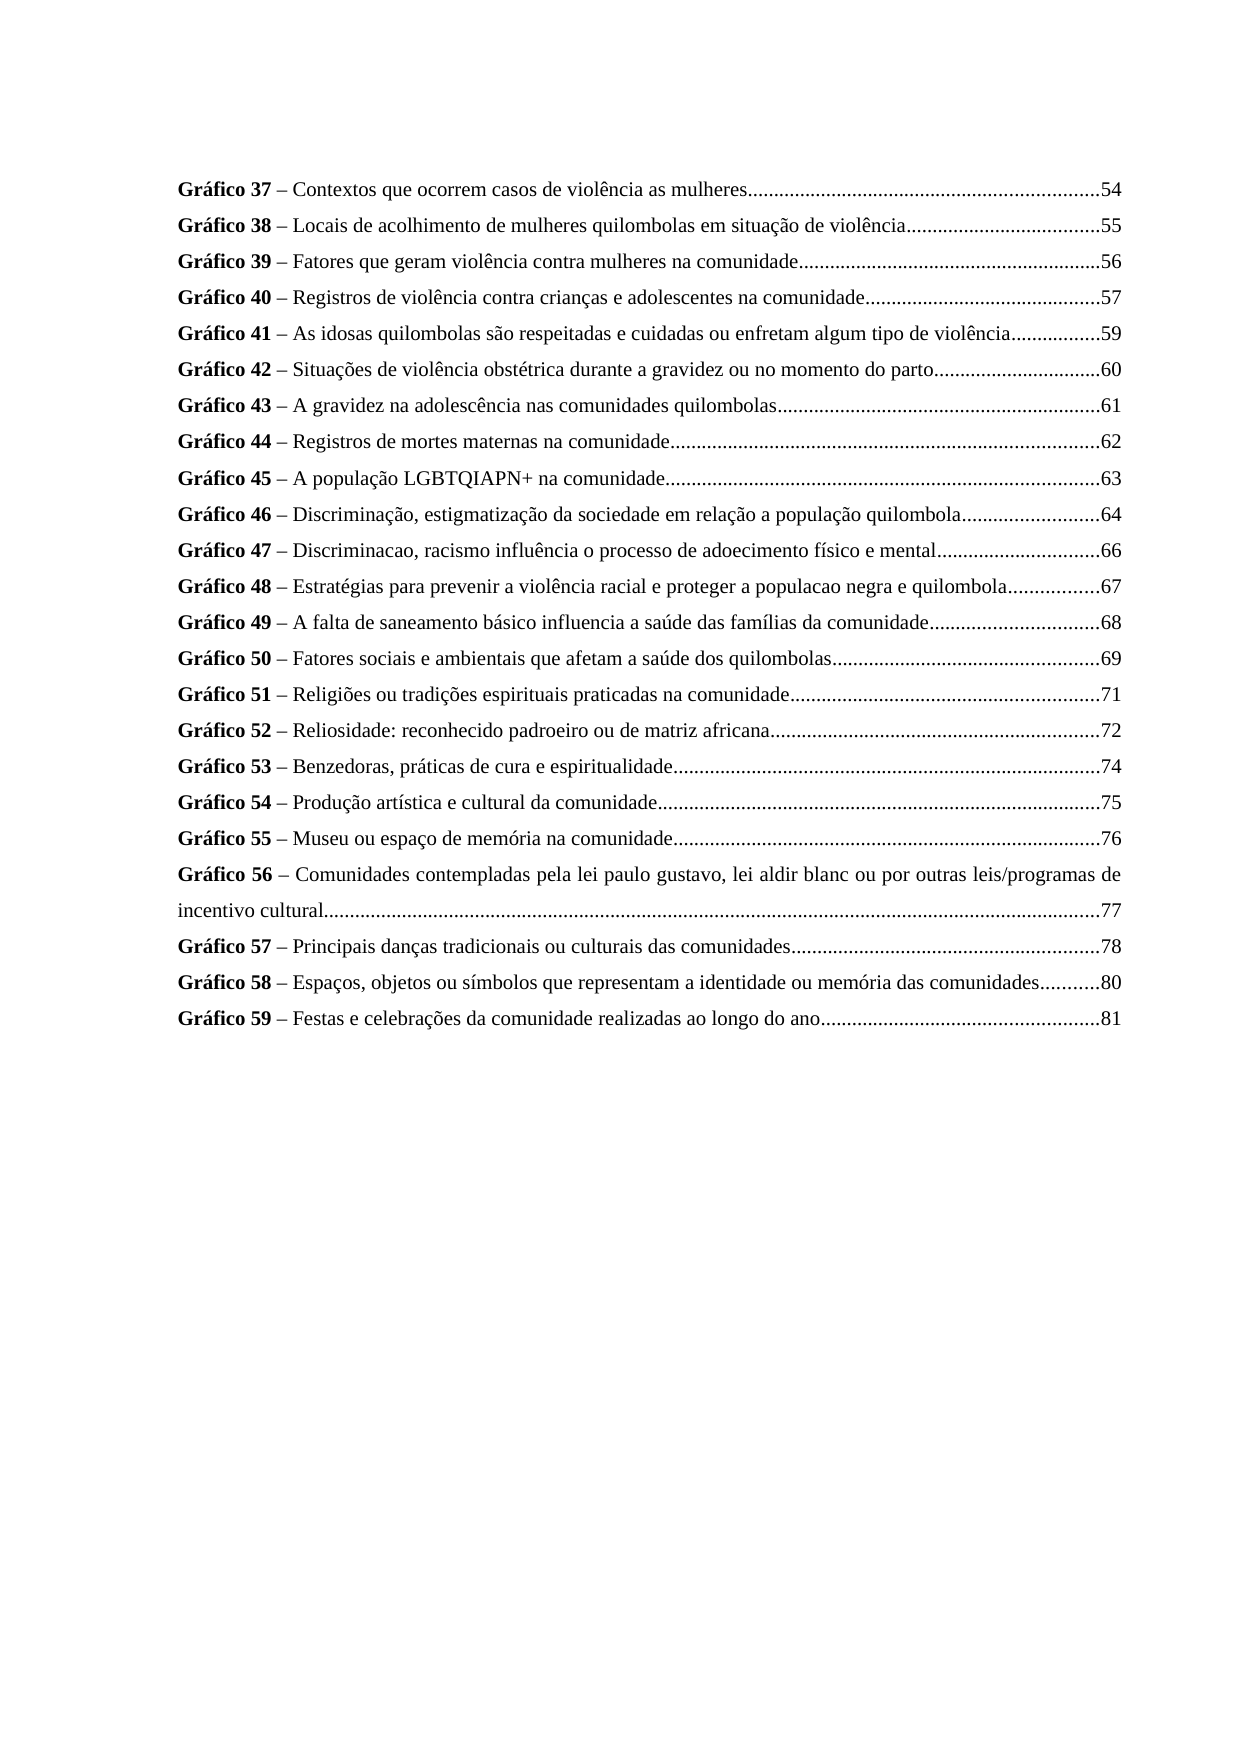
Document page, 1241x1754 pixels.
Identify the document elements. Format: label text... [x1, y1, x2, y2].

text Gráfico 38 – Locais de acolhimento de mulheres quilombolas em situação de violência 55 [177, 213, 1122, 237]
text Gráfico 43 – A gravidez na adolescência nas comunidades quilombolas 61 [177, 393, 1122, 417]
text Gráfico 57 – Principais danças tradicionais ou culturais das comunidades 78 [177, 934, 1122, 958]
text Gráfico 46 – Discriminação, estigmatização da sociedade em relação a população quilombola 64 [177, 502, 1122, 526]
text Gráfico 55 – Museu ou espaço de memória na comunidade 76 [177, 826, 1122, 850]
text Gráfico 39 – Fatores que geram violência contra mulheres na comunidade 56 [177, 249, 1122, 273]
text Gráfico 50 – Fatores sociais e ambientais que afetam a saúde dos quilombolas 69 [177, 646, 1122, 670]
text Gráfico 52 – Reliosidade: reconhecido padroeiro ou de matriz africana 72 [177, 718, 1122, 742]
text Gráfico 49 – A falta de saneamento básico influencia a saúde das famílias da comunidade 68 [177, 610, 1122, 634]
text Gráfico 59 – Festas e celebrações da comunidade realizadas ao longo do ano 81 [177, 1006, 1122, 1030]
text Gráfico 47 – Discriminacao, racismo influência o processo de adoecimento físico e mental 66 [177, 538, 1122, 562]
text Gráfico 54 – Produção artística e cultural da comunidade 75 [177, 790, 1122, 814]
text Gráfico 51 – Religiões ou tradições espirituais praticadas na comunidade 71 [177, 682, 1122, 706]
text Gráfico 44 – Registros de mortes maternas na comunidade 62 [177, 429, 1122, 453]
text Gráfico 37 – Contextos que ocorrem casos de violência as mulheres 54 [177, 177, 1122, 201]
text Gráfico 45 – A população LGBTQIAPN+ na comunidade 63 [177, 466, 1122, 489]
text Gráfico 42 – Situações de violência obstétrica durante a gravidez ou no momento do parto 60 [177, 357, 1122, 381]
text Gráfico 41 – As idosas quilombolas são respeitadas e cuidadas ou enfretam algum tipo de violência 59 [177, 321, 1122, 345]
text Gráfico 48 – Estratégias para prevenir a violência racial e proteger a populacao negra e quilombola 67 [177, 574, 1122, 598]
text Gráfico 58 – Espaços, objetos ou símbolos que representam a identidade ou memória das comunidades 80 [177, 970, 1122, 994]
text Gráfico 53 – Benzedoras, práticas de cura e espiritualidade 74 [177, 754, 1122, 778]
text Gráfico 56 – Comunidades contempladas pela lei paulo gustavo, lei aldir blanc ou por outras leis/programas de incentivo cultural 77 [177, 862, 1122, 922]
text Gráfico 40 – Registros de violência contra crianças e adolescentes na comunidade 57 [177, 285, 1122, 309]
